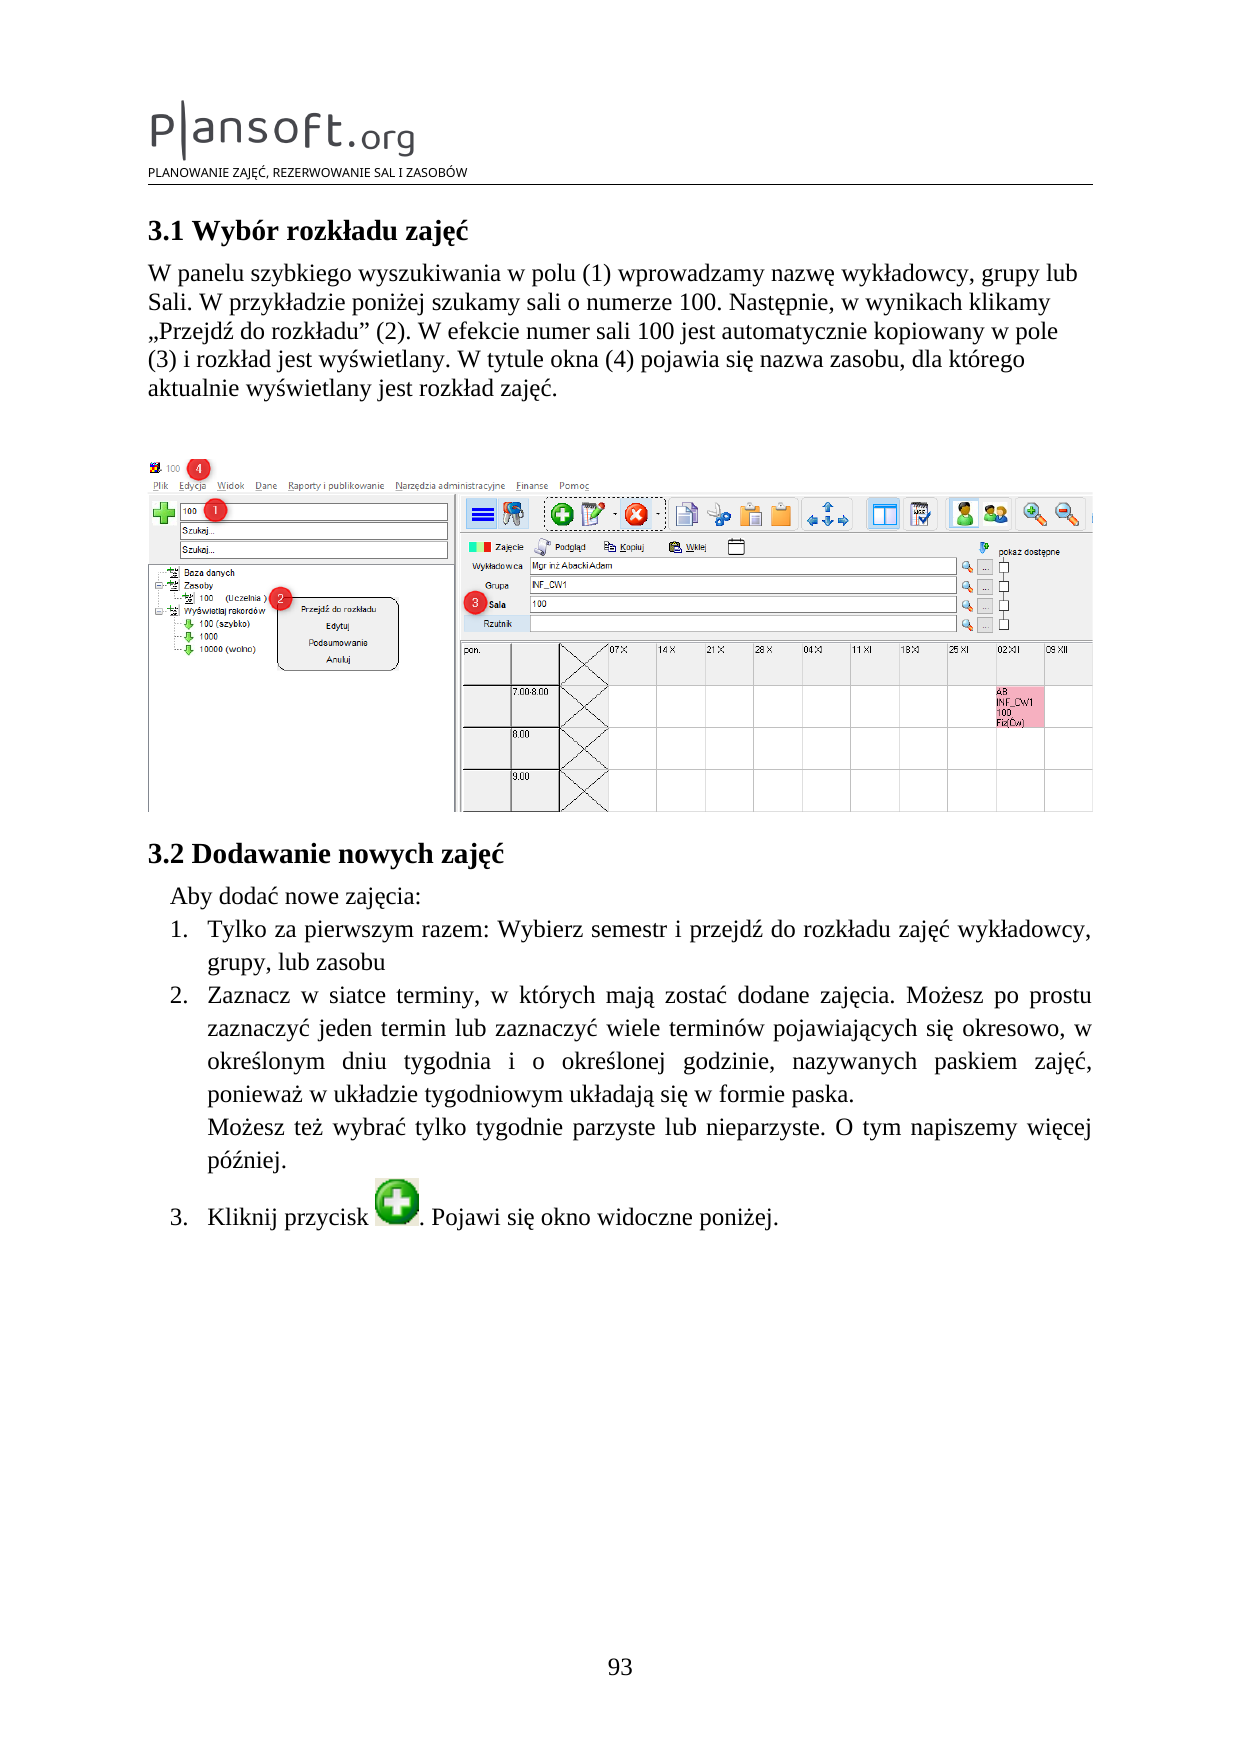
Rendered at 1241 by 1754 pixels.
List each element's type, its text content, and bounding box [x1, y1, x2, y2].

list Możesz też wybrać tylko tygodnie parzyste lub nieparzyste. O tym napiszemy więcej później. [207, 1112, 1093, 1174]
text Aby dodać nowe zajęcia: [148, 881, 1093, 910]
list Kliknij przycisk . Pojawi się okno widoczne poniżej. [169, 1178, 1093, 1231]
subtitle Wybór rozkładu zajęć [148, 213, 1093, 247]
picture [375, 1178, 419, 1226]
list Tylko za pierwszym razem: Wybierz semestr i przejdź do rozkładu zajęć wykładowcy, grupy, lub zasobu [169, 914, 1093, 976]
picture [147, 459, 1093, 812]
picture [147, 73, 418, 165]
text W panelu szybkiego wyszukiwania w polu (1) wprowadzamy nazwę wykładowcy, grupy lub Sali. W przykładzie poniżej szukamy sali o numerze 100. Następnie, w wynikach klikamy „Przejdź do rozkładu” (2). W efekcie numer sali 100 jest automatycznie kopiowany w pole (3) i rozkład jest wyświetlany. W tytule okna (4) pojawia się nazwa zasobu, dla którego aktualnie wyświetlany jest rozkład zajęć. [148, 258, 1093, 402]
subtitle Dodawanie nowych zajęć [148, 836, 1093, 870]
list Zaznacz w siatce terminy, w których mają zostać dodane zajęcia. Możesz po prostu zaznaczyć jeden termin lub zaznaczyć wiele terminów pojawiających się okresowo, w określonym dniu tygodnia i o określonej godzinie, nazywanych paskiem zajęć, ponieważ w układzie tygodniowym układają się w formie paska. [169, 980, 1093, 1108]
